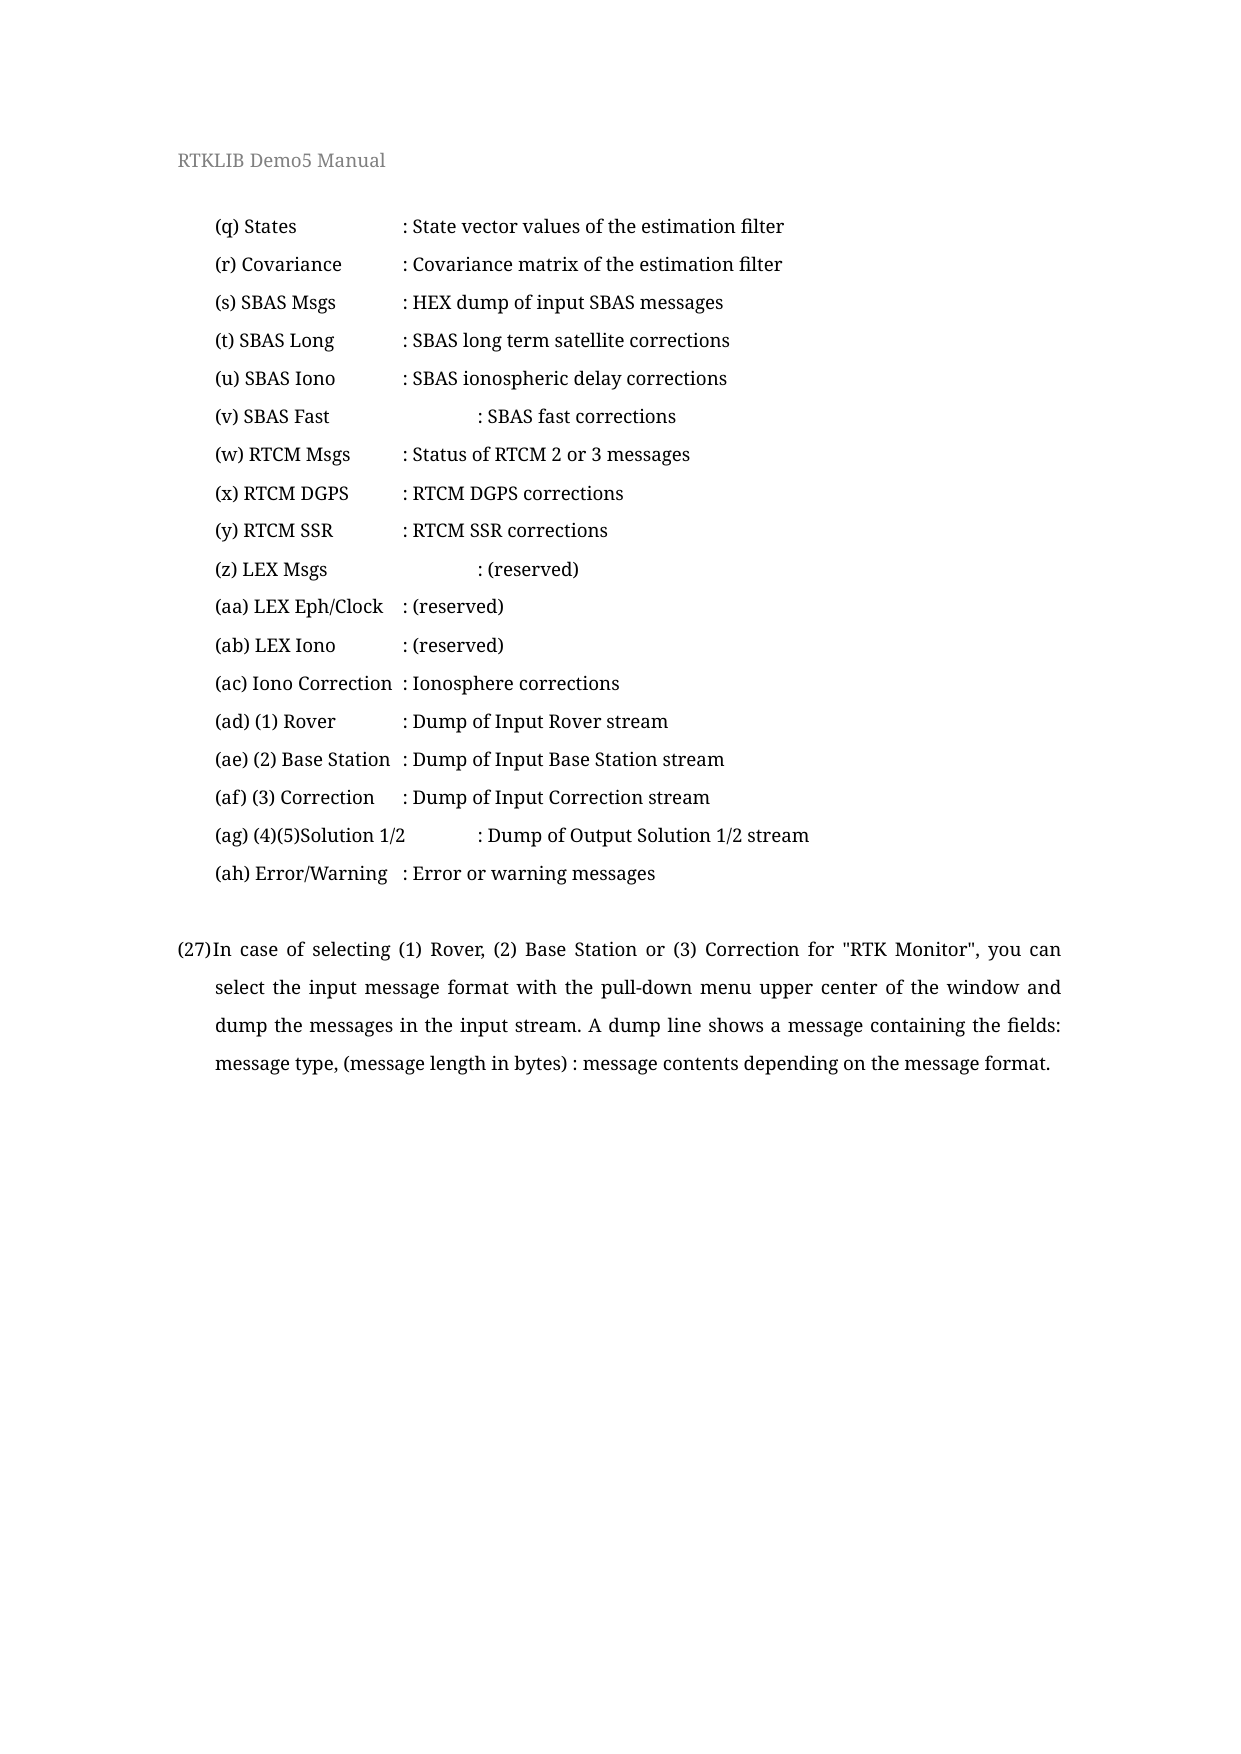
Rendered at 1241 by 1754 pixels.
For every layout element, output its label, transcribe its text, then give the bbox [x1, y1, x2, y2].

list In case of selecting (1) Rover, (2) Base Station or (3) Correction for "RTK Monitor", you can select the input message format with the pull-down menu upper center of the window and dump the messages in the input stream. A dump line shows a message containing the fields: message type, (message length in bytes) : message contents depending on the message format. [177, 930, 1063, 1082]
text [215, 207, 1063, 512]
text (ab) LEX Iono : (reserved) [215, 626, 1063, 664]
text (ac) Iono Correction : Ionosphere corrections [215, 664, 1063, 702]
text (y) RTCM SSR : RTCM SSR corrections (z) LEX Msgs : (reserved) [215, 512, 1063, 588]
text (aa) LEX Eph/Clock : (reserved) [215, 588, 1063, 626]
text (ad) (1) Rover : Dump of Input Rover stream (ae) (2) Base Station : Dump of Input Base Station stream (af) (3) Correction : Dump of Input Correction stream (ag) (4)(5)Solution 1/2 : Dump of Output Solution 1/2 stream (ah) Error/Warning : Error or warning messages [215, 702, 1063, 892]
